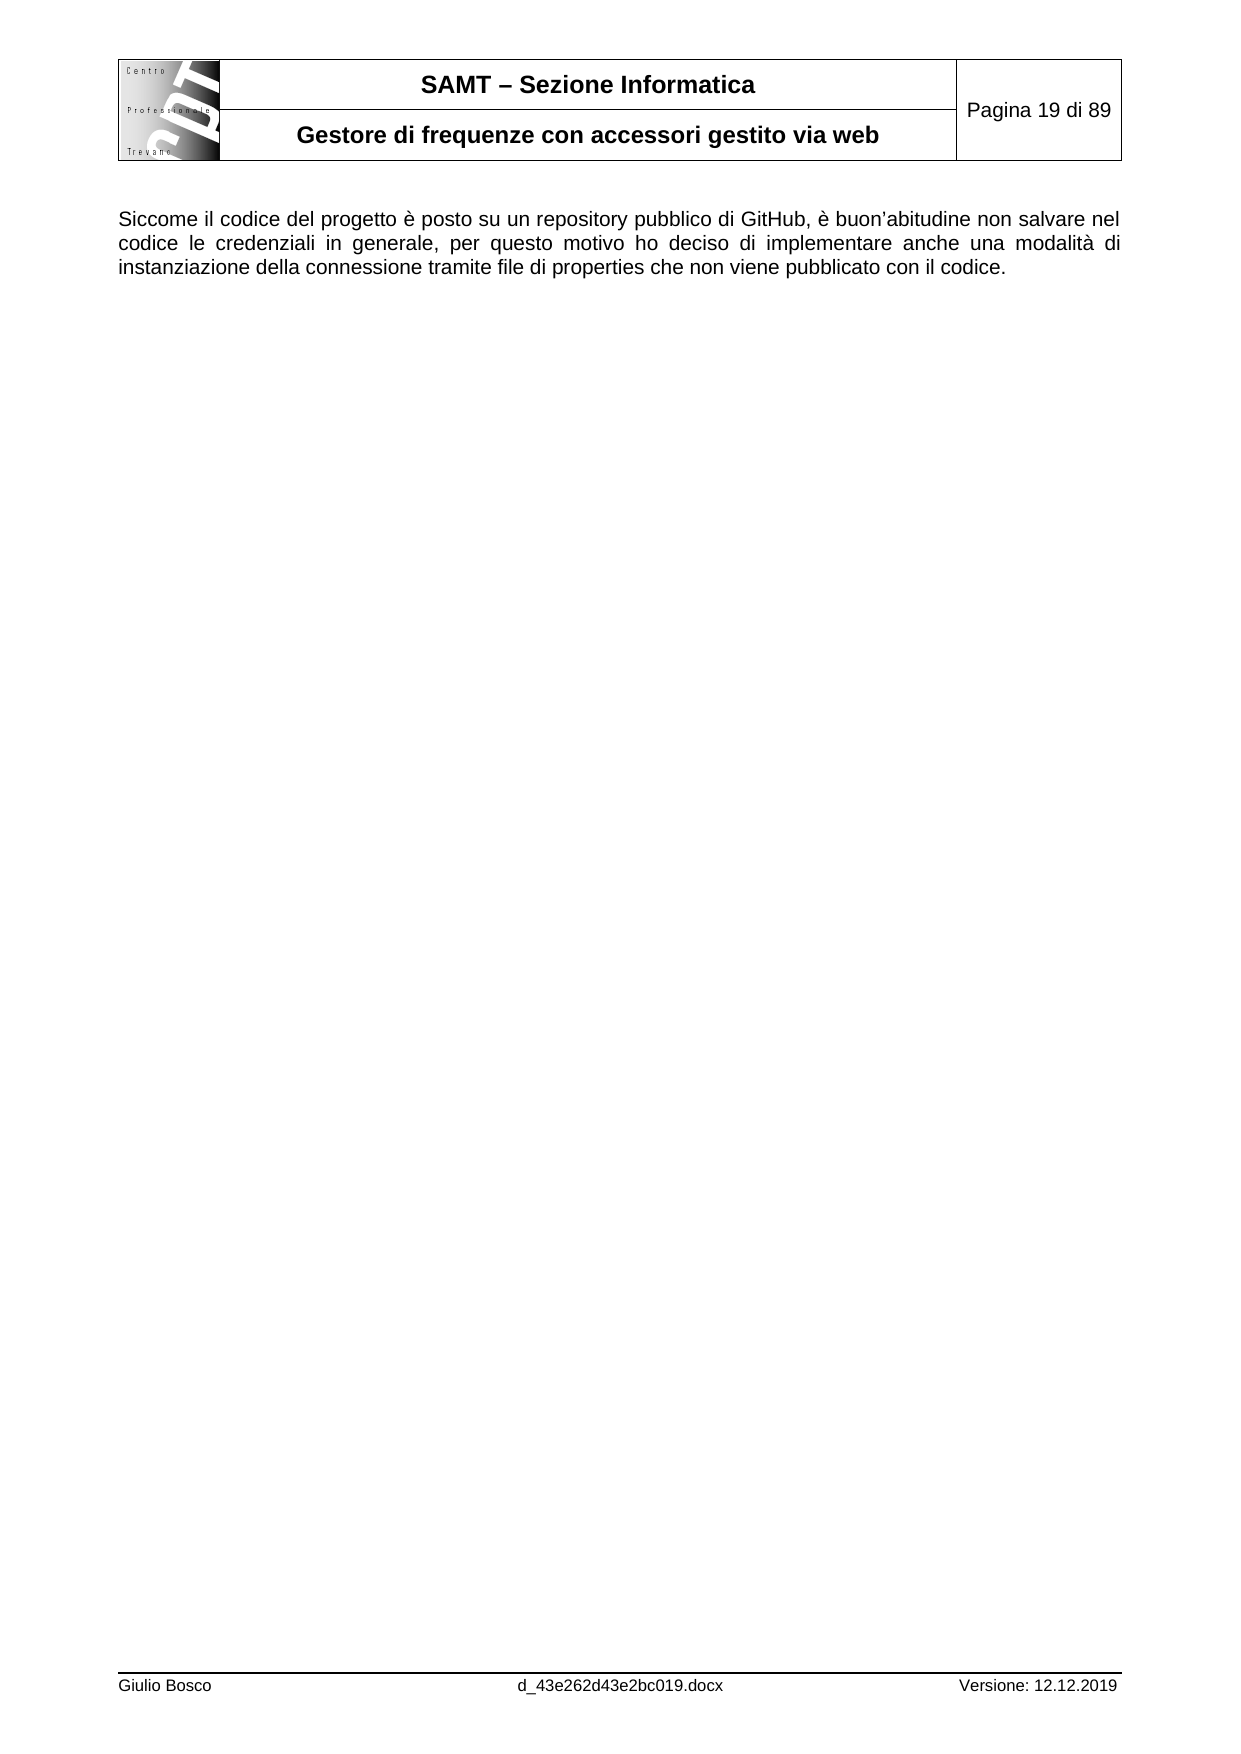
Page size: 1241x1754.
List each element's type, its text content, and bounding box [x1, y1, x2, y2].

text Siccome il codice del progetto è posto su un repository pubblico di GitHub, è buon’abitudine non salvare nel codice le credenziali in generale, per questo motivo ho deciso di implementare anche una modalità di instanziazione della connessione tramite file di properties che non viene pubblicato con il codice. [118, 207, 1122, 279]
picture [119, 60, 220, 160]
